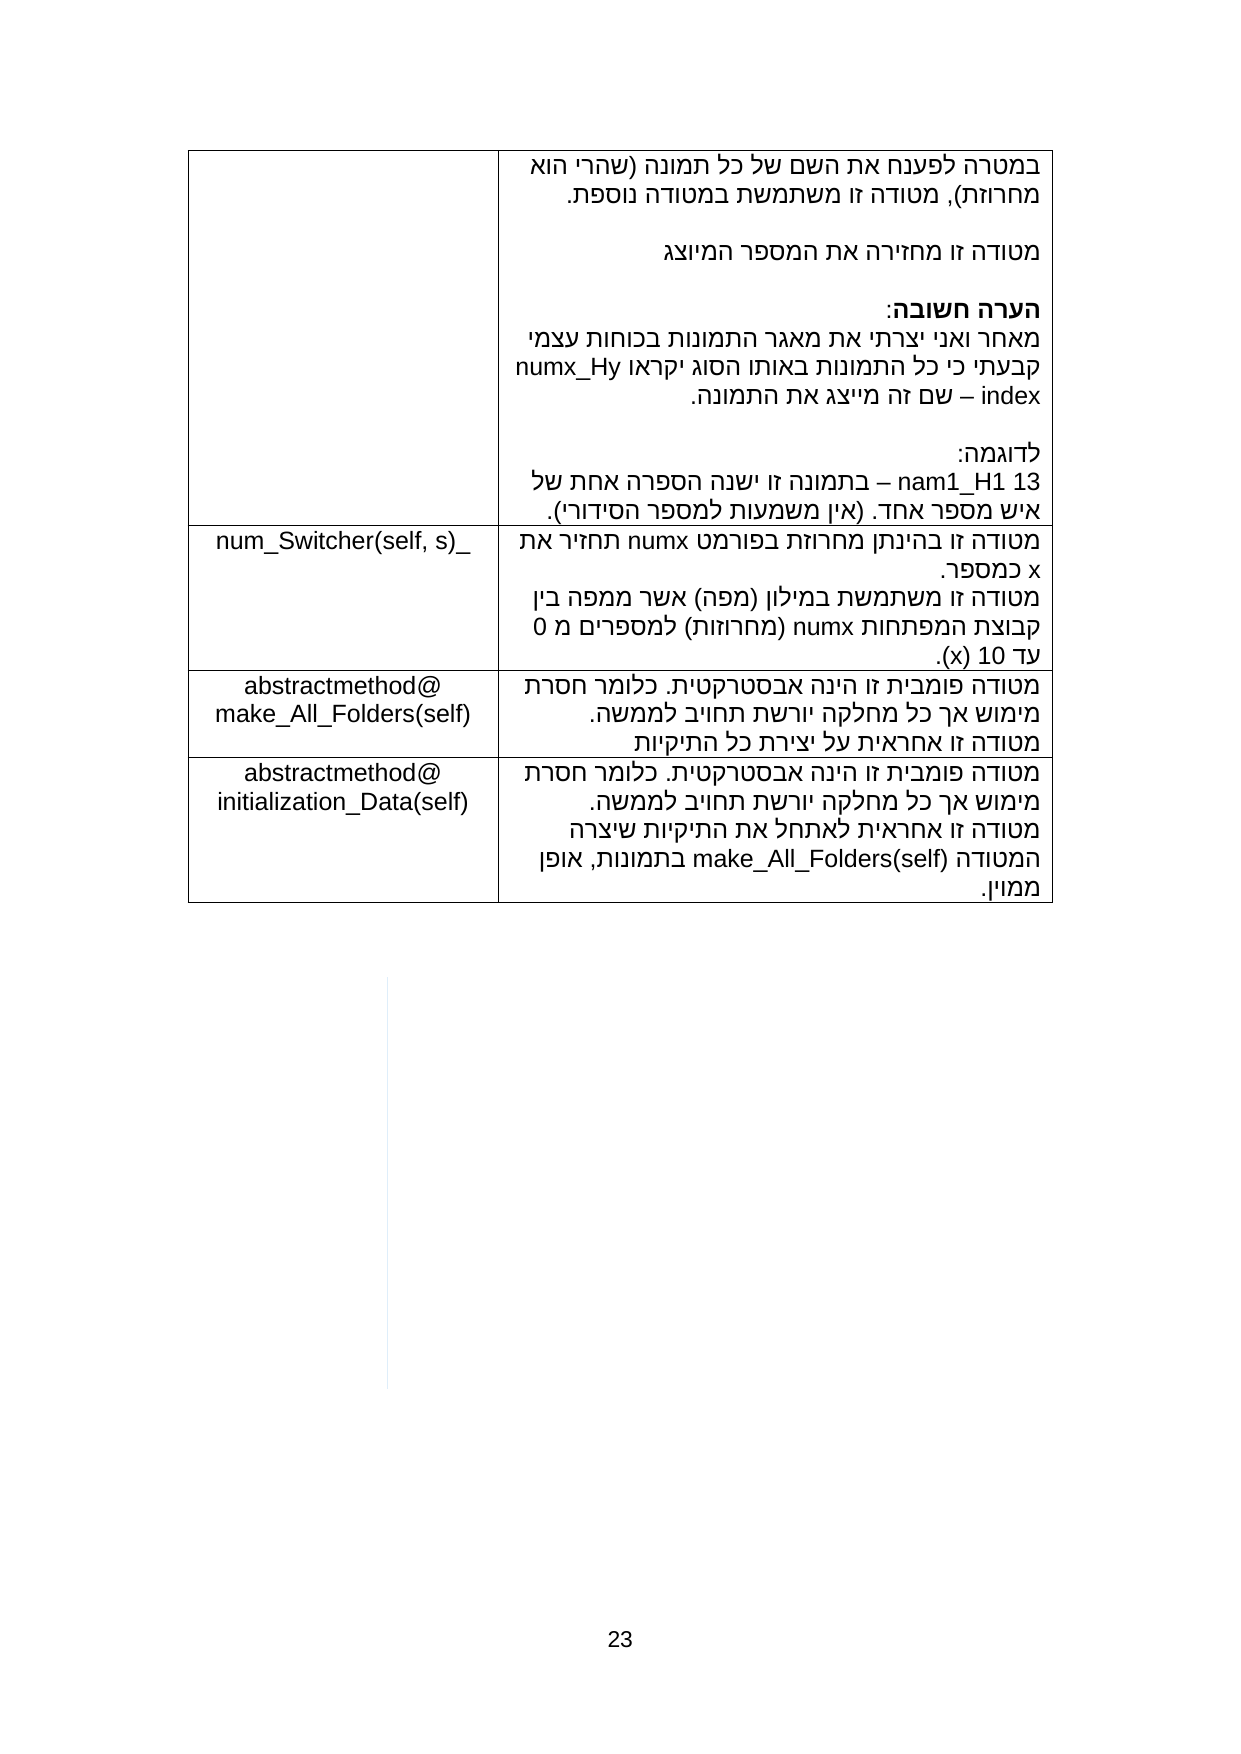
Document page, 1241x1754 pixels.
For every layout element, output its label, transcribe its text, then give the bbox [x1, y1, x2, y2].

table_cell @abstractmethod initialization_Data(self) [189, 758, 498, 902]
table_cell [499, 151, 1052, 525]
table_cell @abstractmethod make_All_Folders(self) [189, 671, 498, 757]
table_cell _num_Switcher(self, s) [189, 526, 498, 669]
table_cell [189, 151, 498, 525]
table_cell מטודה פומבית זו הינה אבסטרקטית. כלומר חסרת מימוש אך כל מחלקה יורשת תחויב לממשה. מטודה זו אחראית על יצירת כל התיקיות [499, 671, 1052, 757]
table_cell מטודה פומבית זו הינה אבסטרקטית. כלומר חסרת מימוש אך כל מחלקה יורשת תחויב לממשה. מטודה זו אחראית לאתחל את התיקיות שיצרה המטודה make_All_Folders(self) בתמונות, אופן ממוין. [499, 758, 1052, 902]
table_cell מטודה זו בהינתן מחרוזת בפורמט numx תחזיר את x כמספר. מטודה זו משתמשת במילון (מפה) אשר ממפה בין קבוצת המפתחות numx (מחרוזות) למספרים מ 0 עד 10 (x). [499, 526, 1052, 669]
